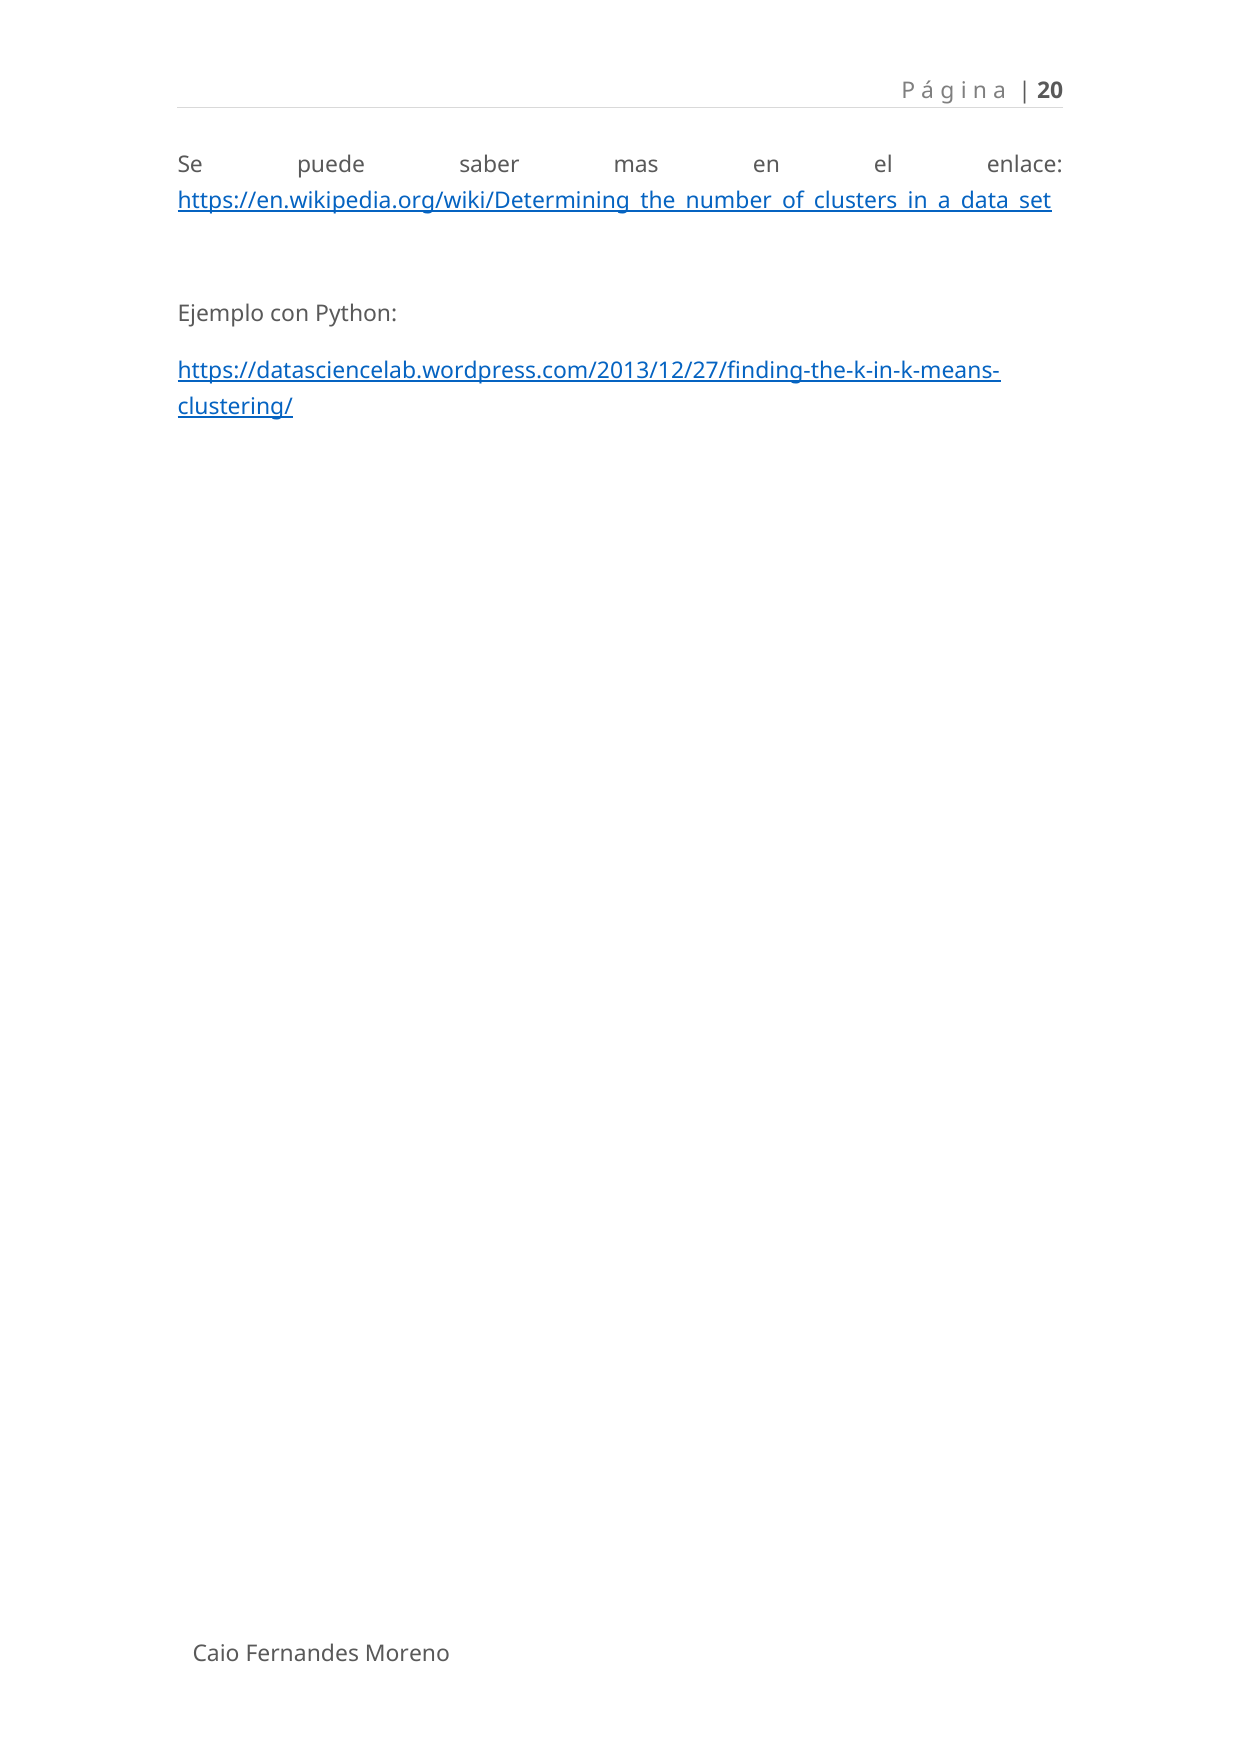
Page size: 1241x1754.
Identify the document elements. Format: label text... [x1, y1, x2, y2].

text Ejemplo con Python: [177, 297, 1063, 328]
text Se puede saber mas en el enlace: https://en.wikipedia.org/wiki/Determining_the_number_of_clusters_in_a_data_set [177, 148, 1063, 215]
text https://datasciencelab.wordpress.com/2013/12/27/finding-the-k-in-k-means-clustering/ [177, 354, 1063, 421]
